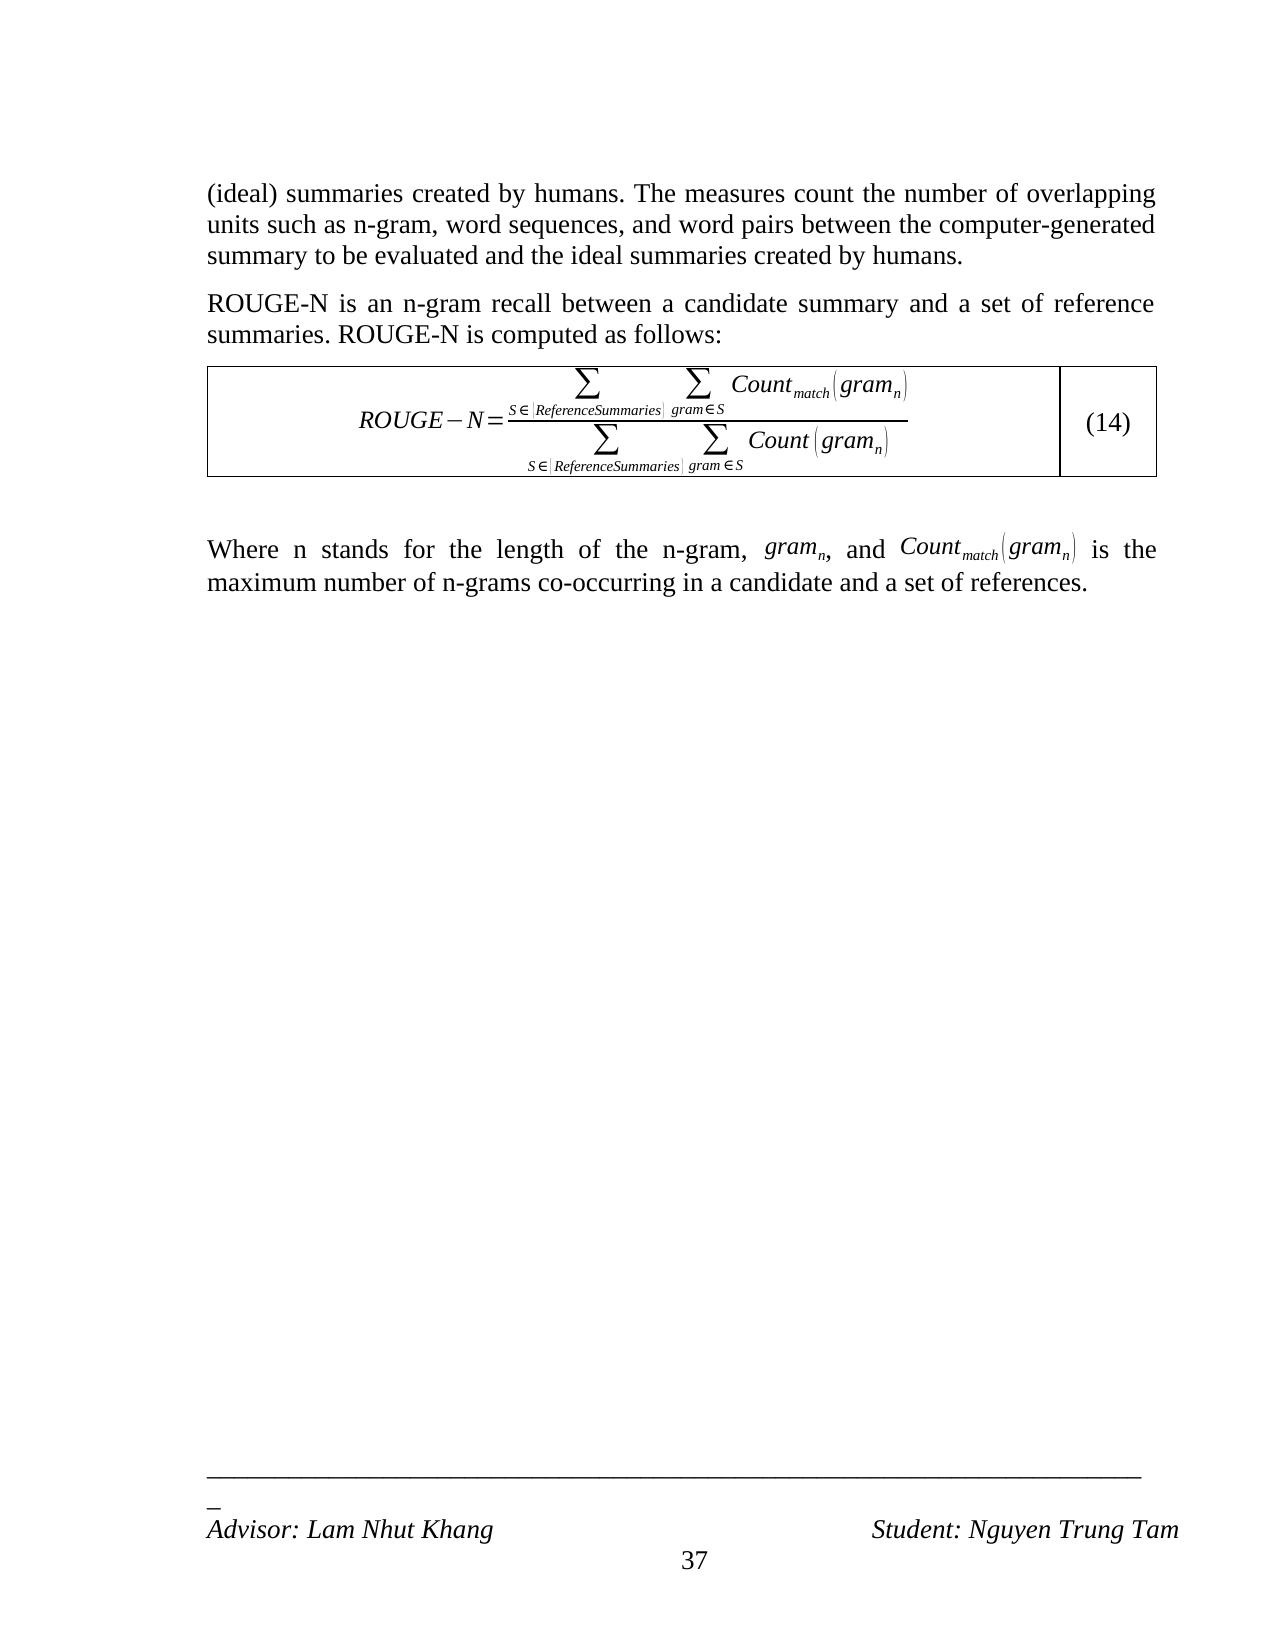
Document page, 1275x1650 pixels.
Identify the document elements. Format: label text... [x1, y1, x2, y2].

text ROUGE-N is an n-gram recall between a candidate summary and a set of reference summaries. ROUGE-N is computed as follows: [207, 287, 1157, 349]
table_header (14) [1061, 367, 1156, 476]
table_header [208, 367, 1059, 476]
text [207, 177, 1157, 271]
text Where n stands for the length of the n-gram, , and is the maximum number of n-grams co-occurring in a candidate and a set of references. [207, 531, 1157, 597]
